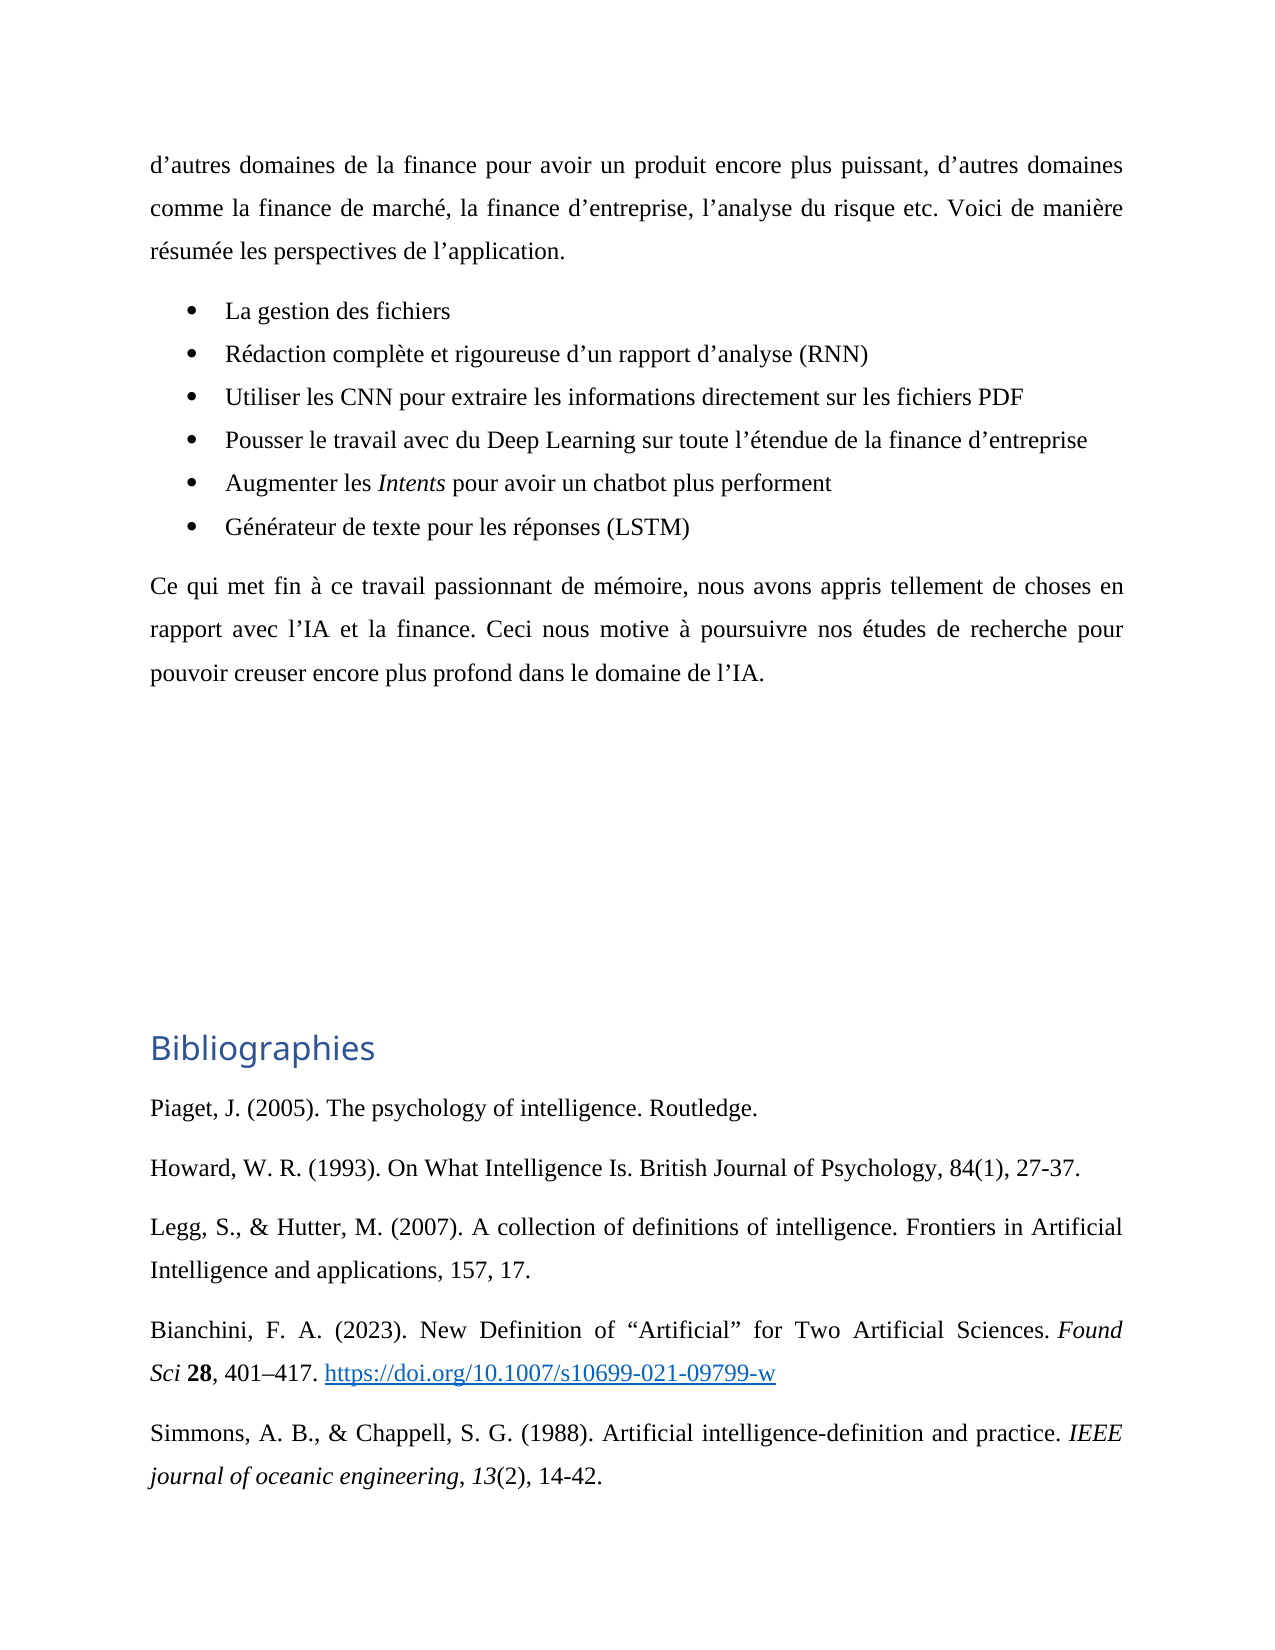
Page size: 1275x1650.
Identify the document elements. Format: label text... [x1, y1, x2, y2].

list Augmenter les Intents pour avoir un chatbot plus performent [187, 468, 1125, 497]
list Utiliser les CNN pour extraire les informations directement sur les fichiers PDF [187, 382, 1125, 411]
text Legg, S., & Hutter, M. (2007). A collection of definitions of intelligence. Frontiers in Artificial Intelligence and applications, 157, 17. [150, 1212, 1125, 1284]
text Howard, W. R. (1993). On What Intelligence Is. British Journal of Psychology, 84(1), 27-37. [150, 1153, 1125, 1181]
list Générateur de texte pour les réponses (LSTM) [187, 512, 1125, 540]
text Bianchini, F. A. (2023). New Definition of “Artificial” for Two Artificial Sciences. Found Sci 28, 401–417. https://doi.org/10.1007/s10699-021-09799-w [150, 1315, 1125, 1387]
subtitle Bibliographies [150, 1025, 1125, 1070]
text Piaget, J. (2005). The psychology of intelligence. Routledge. [150, 1093, 1125, 1122]
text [150, 150, 1125, 265]
list Pousser le travail avec du Deep Learning sur toute l’étendue de la finance d’entreprise [187, 425, 1125, 454]
text Simmons, A. B., & Chappell, S. G. (1988). Artificial intelligence-definition and practice. IEEE journal of oceanic engineering, 13(2), 14-42. [150, 1418, 1125, 1490]
list La gestion des fichiers [187, 296, 1125, 325]
list Rédaction complète et rigoureuse d’un rapport d’analyse (RNN) [187, 339, 1125, 368]
text Ce qui met fin à ce travail passionnant de mémoire, nous avons appris tellement de choses en rapport avec l’IA et la finance. Ceci nous motive à poursuivre nos études de recherche pour pouvoir creuser encore plus profond dans le domaine de l’IA. [150, 571, 1125, 686]
